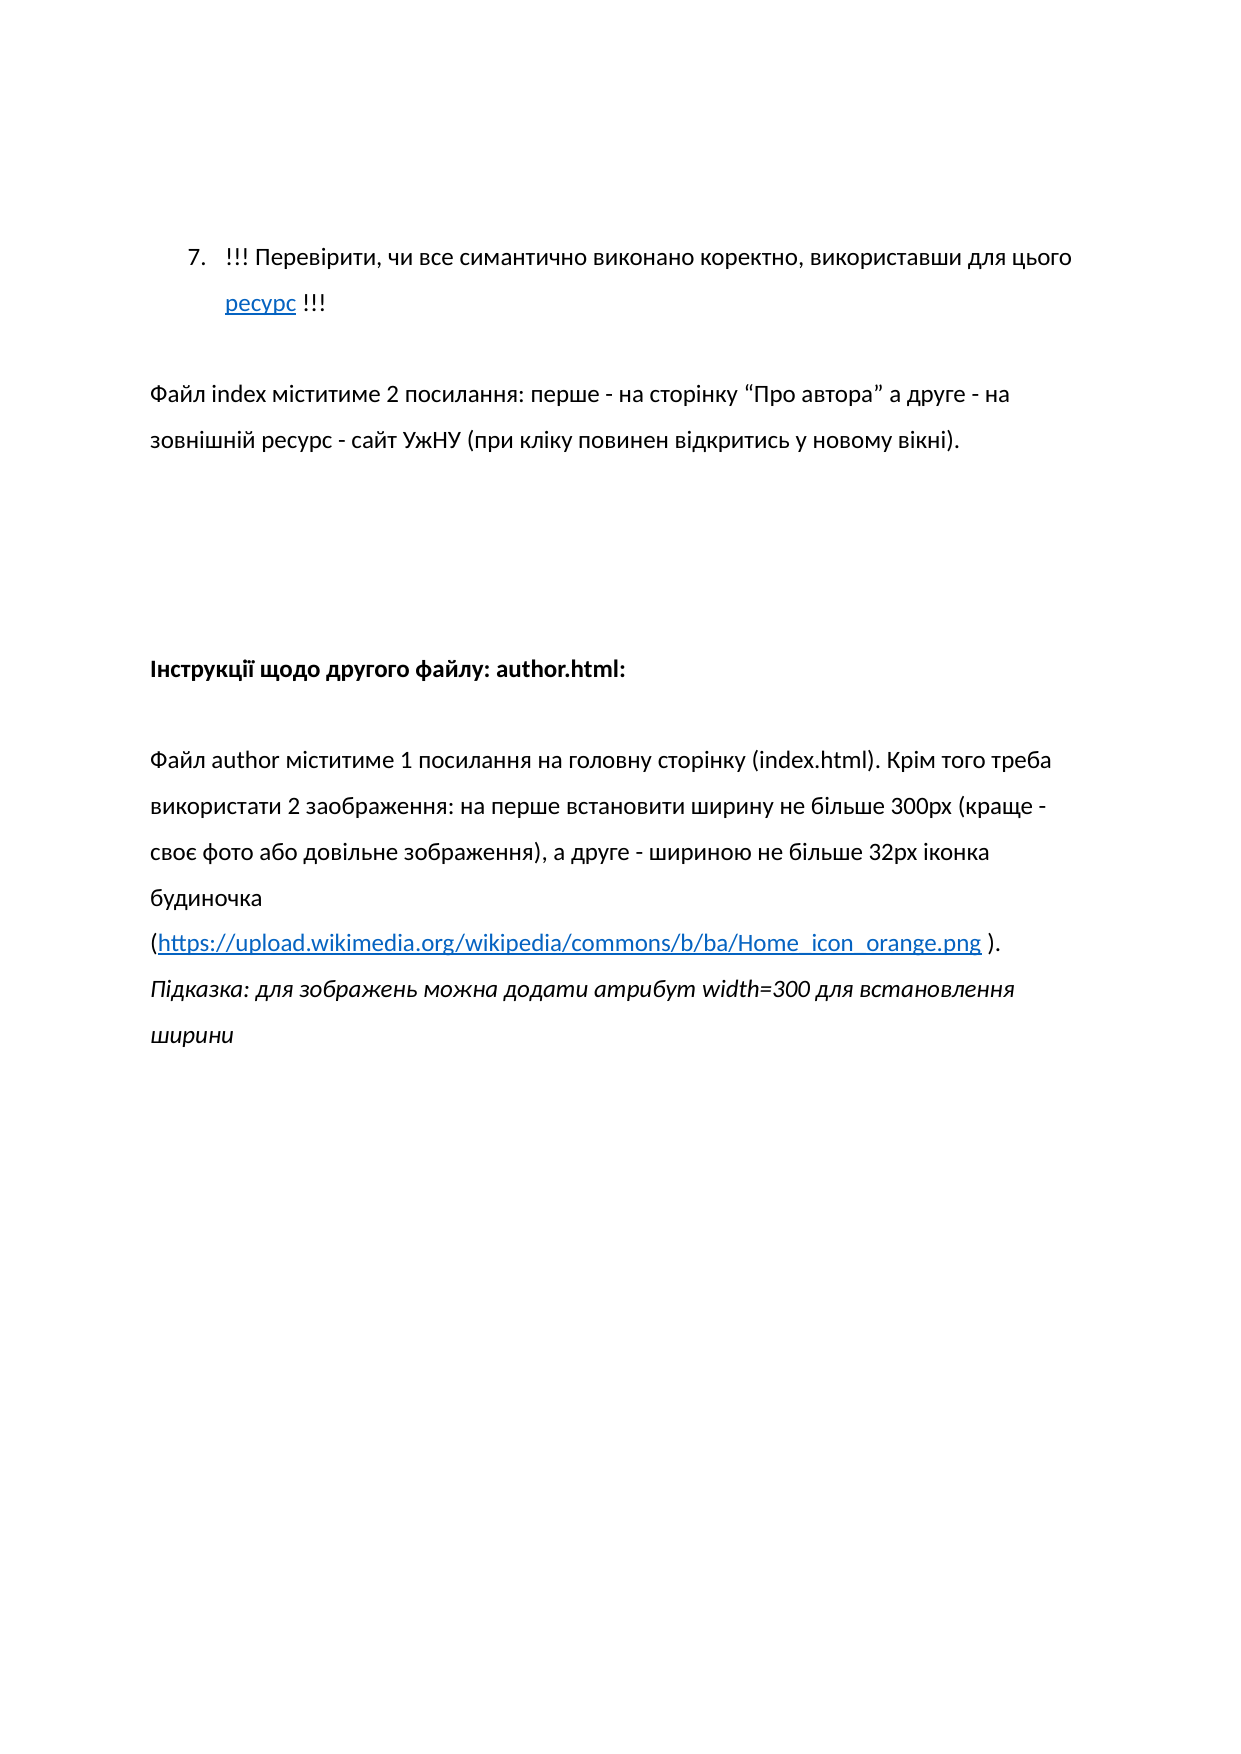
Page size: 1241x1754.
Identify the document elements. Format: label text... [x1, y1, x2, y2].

list !!! Перевірити, чи все симантично виконано коректно, використавши для цього ресурс !!! [187, 241, 1090, 318]
text Файл author міститиме 1 посилання на головну сторінку (index.html). Крім того треба використати 2 заображення: на перше встановити ширину не більше 300px (краще - своє фото або довільне зображення), а друге - шириною не більше 32px іконка будиночка (https://upload.wikimedia.org/wikipedia/commons/b/ba/Home_icon_orange.png ). [150, 744, 1090, 958]
text Інструкції щодо другого файлу: author.html: [150, 653, 1090, 683]
text Підказка: для зображень можна додати атрибут width=300 для встановлення ширини [150, 973, 1090, 1049]
text Файл index міститиме 2 посилання: перше - на сторінку “Про автора” а друге - на зовнішній ресурс - сайт УжНУ (при кліку повинен відкритись у новому вікні). [150, 379, 1090, 455]
